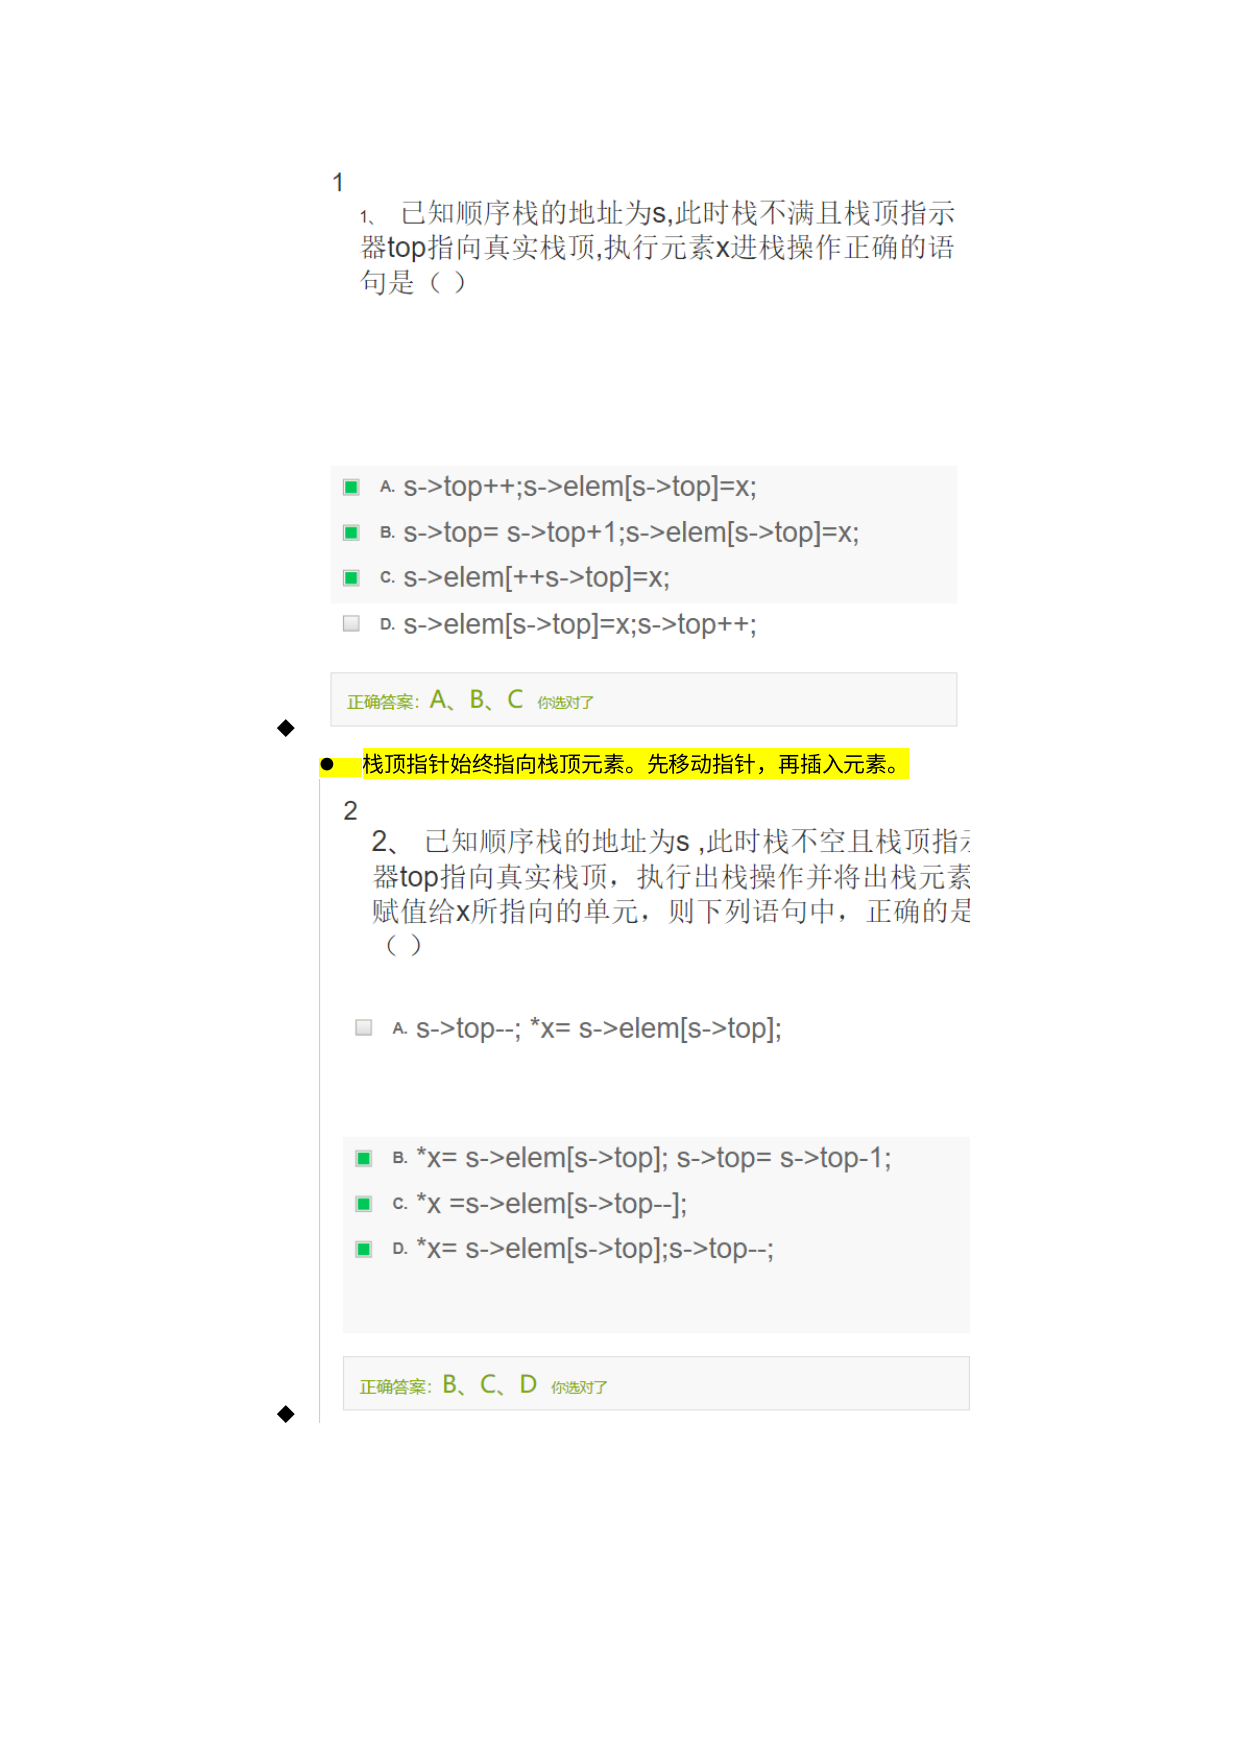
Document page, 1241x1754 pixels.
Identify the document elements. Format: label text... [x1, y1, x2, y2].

list 栈顶指针始终指向栈顶元素。先移动指针，再插入元素。 [319, 747, 1053, 779]
picture [318, 162, 970, 736]
picture [318, 779, 994, 1423]
